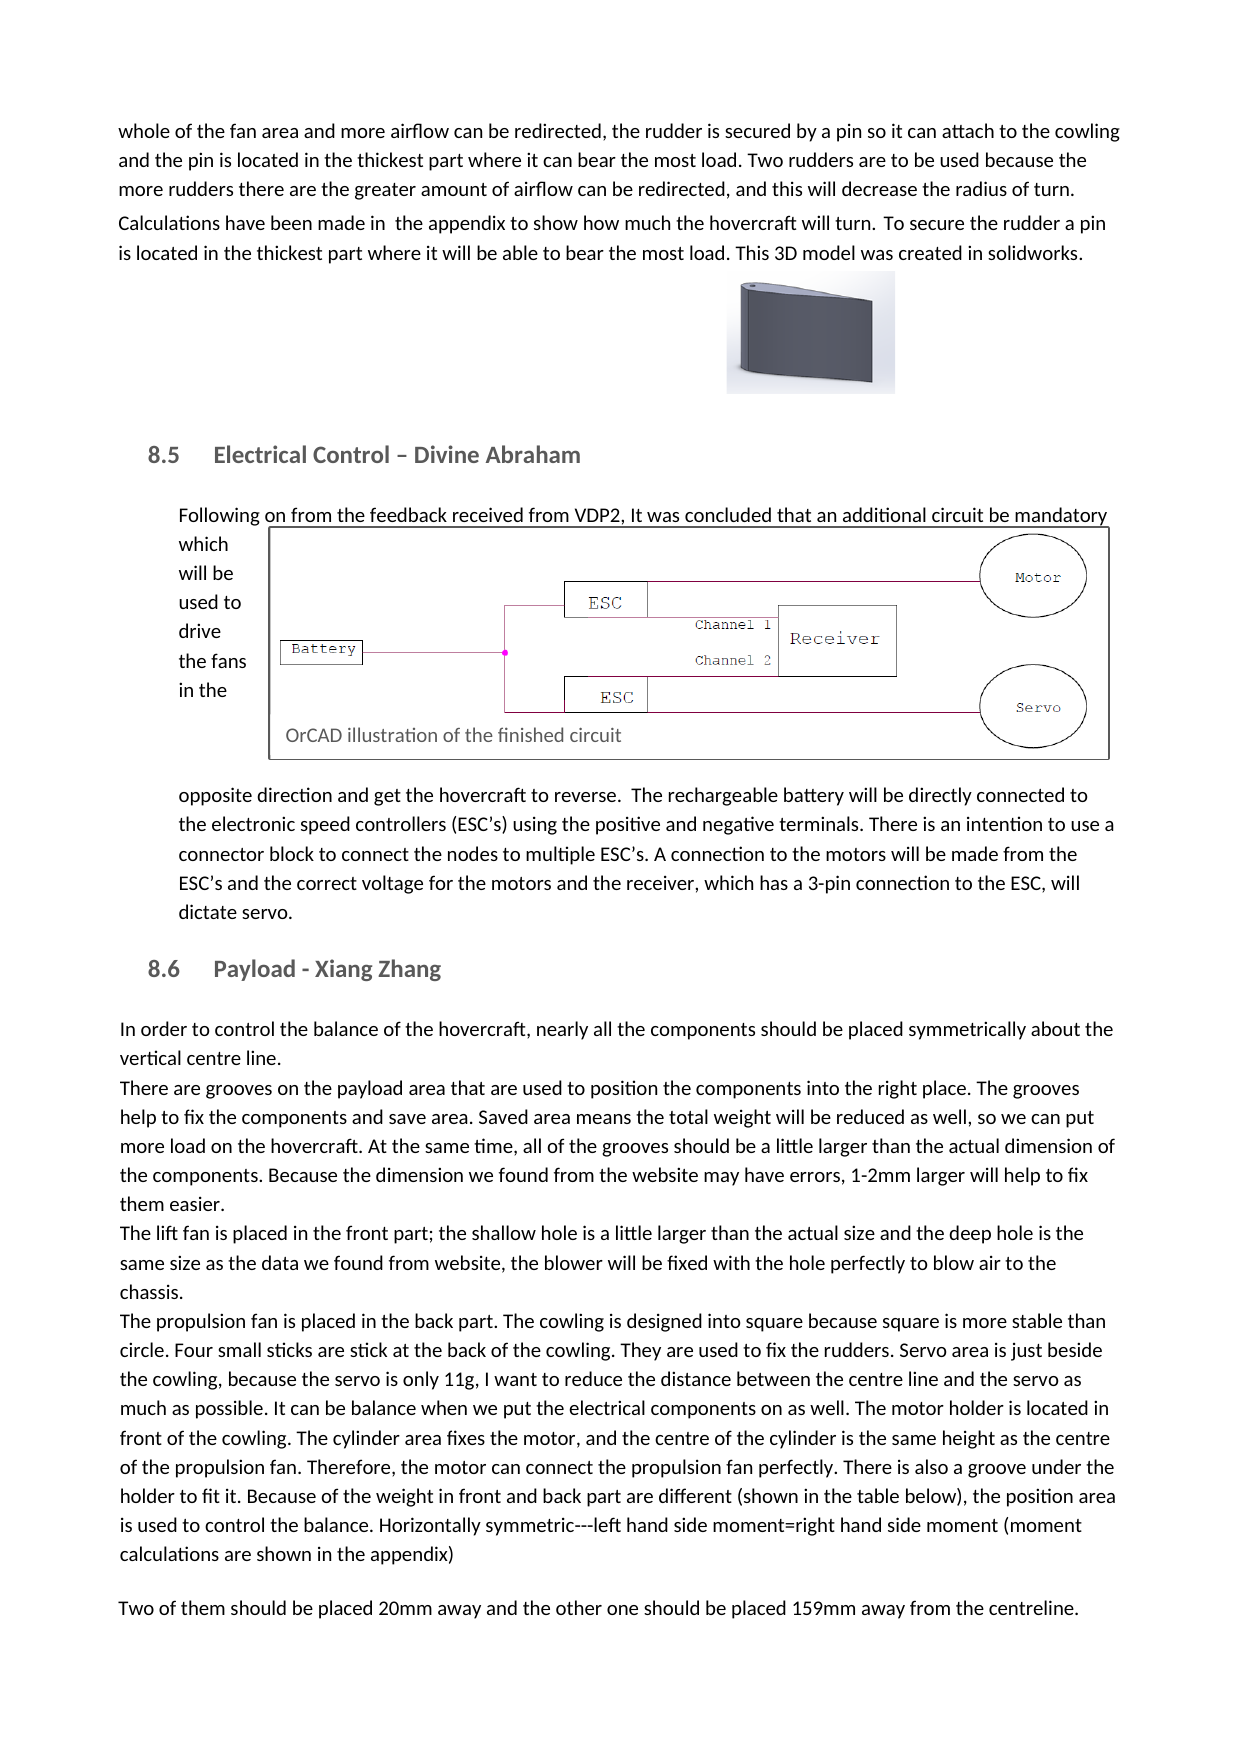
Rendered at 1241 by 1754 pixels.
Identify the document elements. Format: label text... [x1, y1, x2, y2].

picture [726, 271, 896, 394]
subtitle Electrical Control – Divine Abraham [148, 439, 1122, 469]
subtitle Payload - Xiang Zhang [148, 953, 1122, 984]
text Two of them should be placed 20mm away and the other one should be placed 159mm away from the centreline. [118, 1596, 1122, 1621]
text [118, 118, 1122, 266]
picture [270, 528, 1108, 759]
text In order to control the balance of the hovercraft, nearly all the components should be placed symmetrically about the vertical centre line. There are grooves on the payload area that are used to position the components into the right place. The grooves help to fix the components and save area. Saved area means the total weight will be reduced as well, so we can put more load on the hovercraft. At the same time, all of the grooves should be a little larger than the actual dimension of the components. Because the dimension we found from the website may have errors, 1-2mm larger will help to fix them easier. The lift fan is placed in the front part; the shallow hole is a little larger than the actual size and the deep hole is the same size as the data we found from website, the blower will be fixed with the hole perfectly to blow air to the chassis. The propulsion fan is placed in the back part. The cowling is designed into square because square is more stable than circle. Four small sticks are stick at the back of the cowling. They are used to fix the rudders. Servo area is just beside the cowling, because the servo is only 11g, I want to reduce the distance between the centre line and the servo as much as possible. It can be balance when we put the electrical components on as well. The motor holder is located in front of the cowling. The cylinder area fixes the motor, and the centre of the cylinder is the same height as the centre of the propulsion fan. Therefore, the motor can connect the propulsion fan perfectly. There is also a groove under the holder to fit it. Because of the weight in front and back part are different (shown in the table below), the position area is used to control the balance. Horizontally symmetric---left hand side moment=right hand side moment (moment calculations are shown in the appendix) [119, 1016, 1122, 1567]
